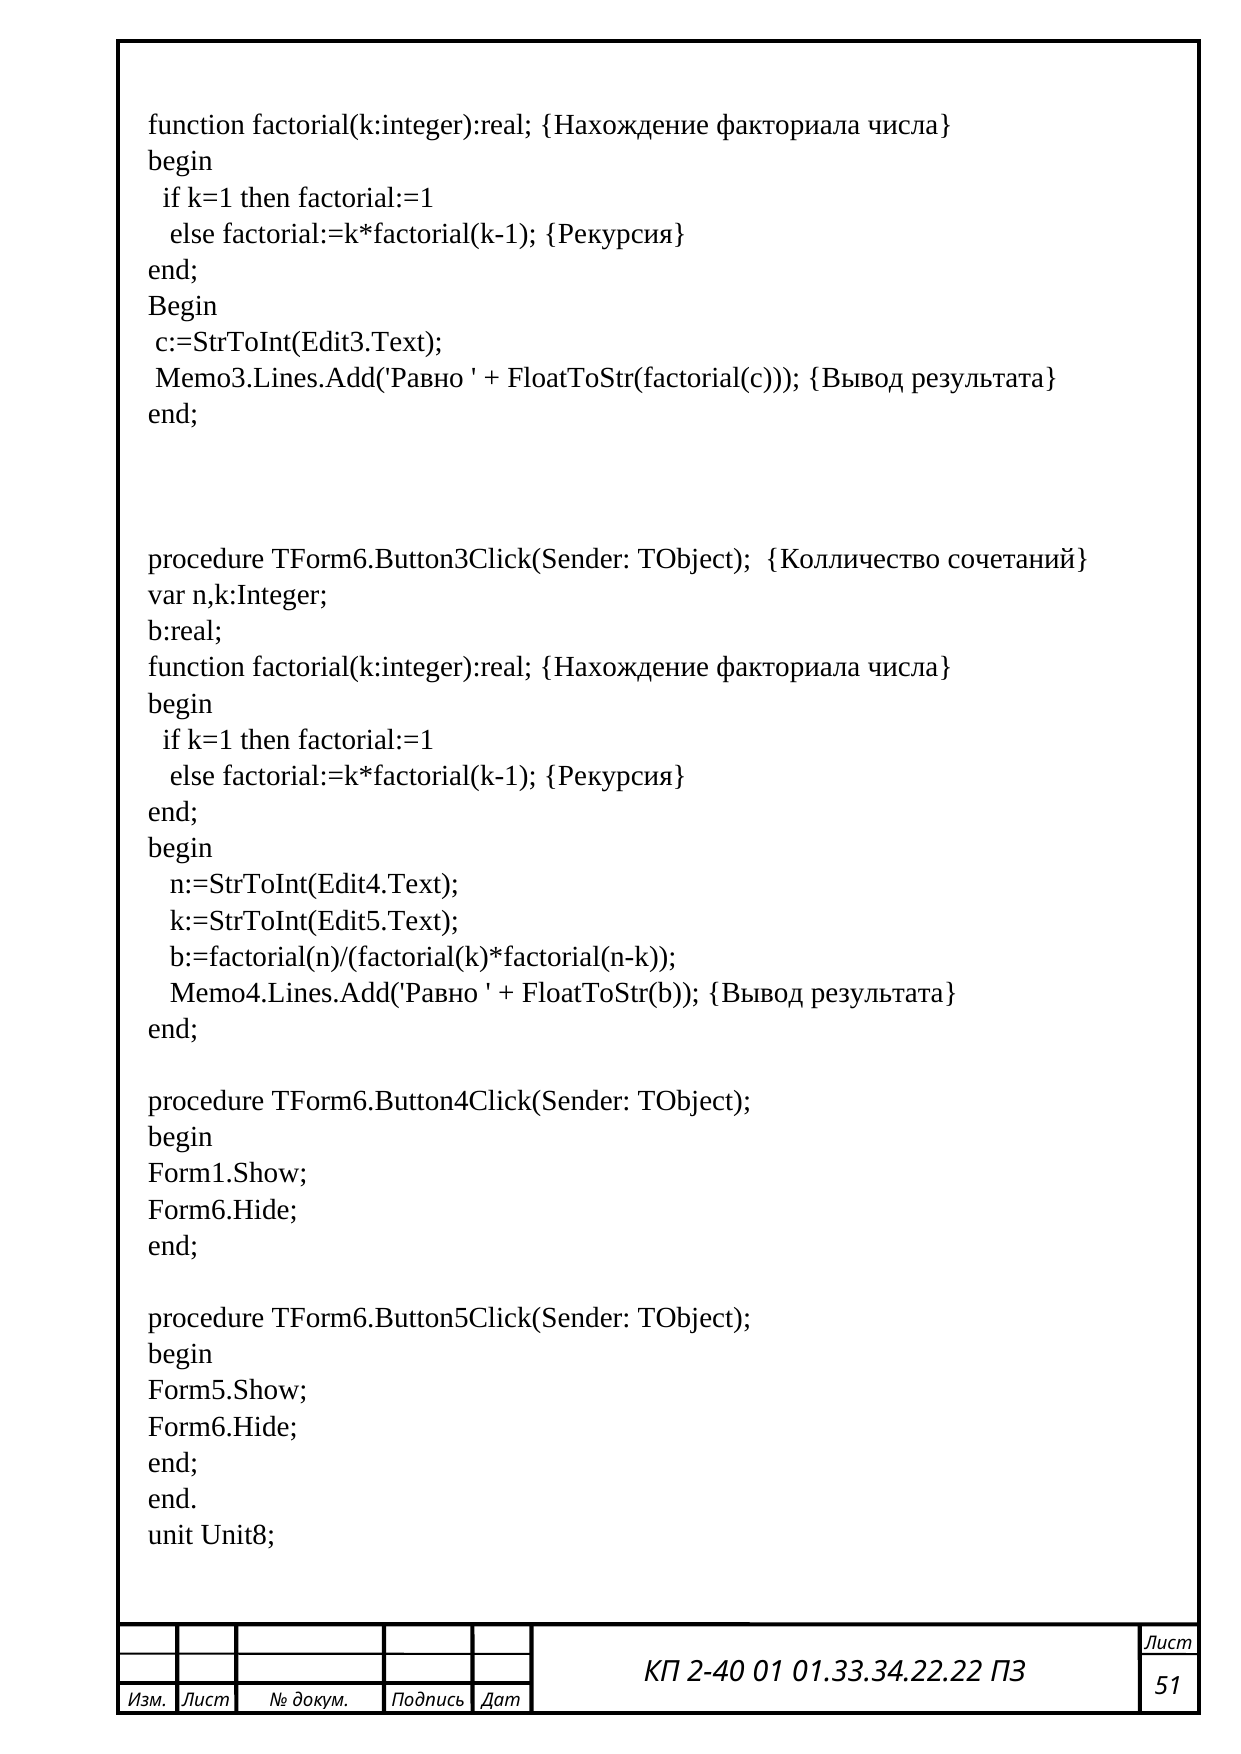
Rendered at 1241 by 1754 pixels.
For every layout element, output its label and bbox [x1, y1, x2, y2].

text [148, 107, 1175, 1587]
